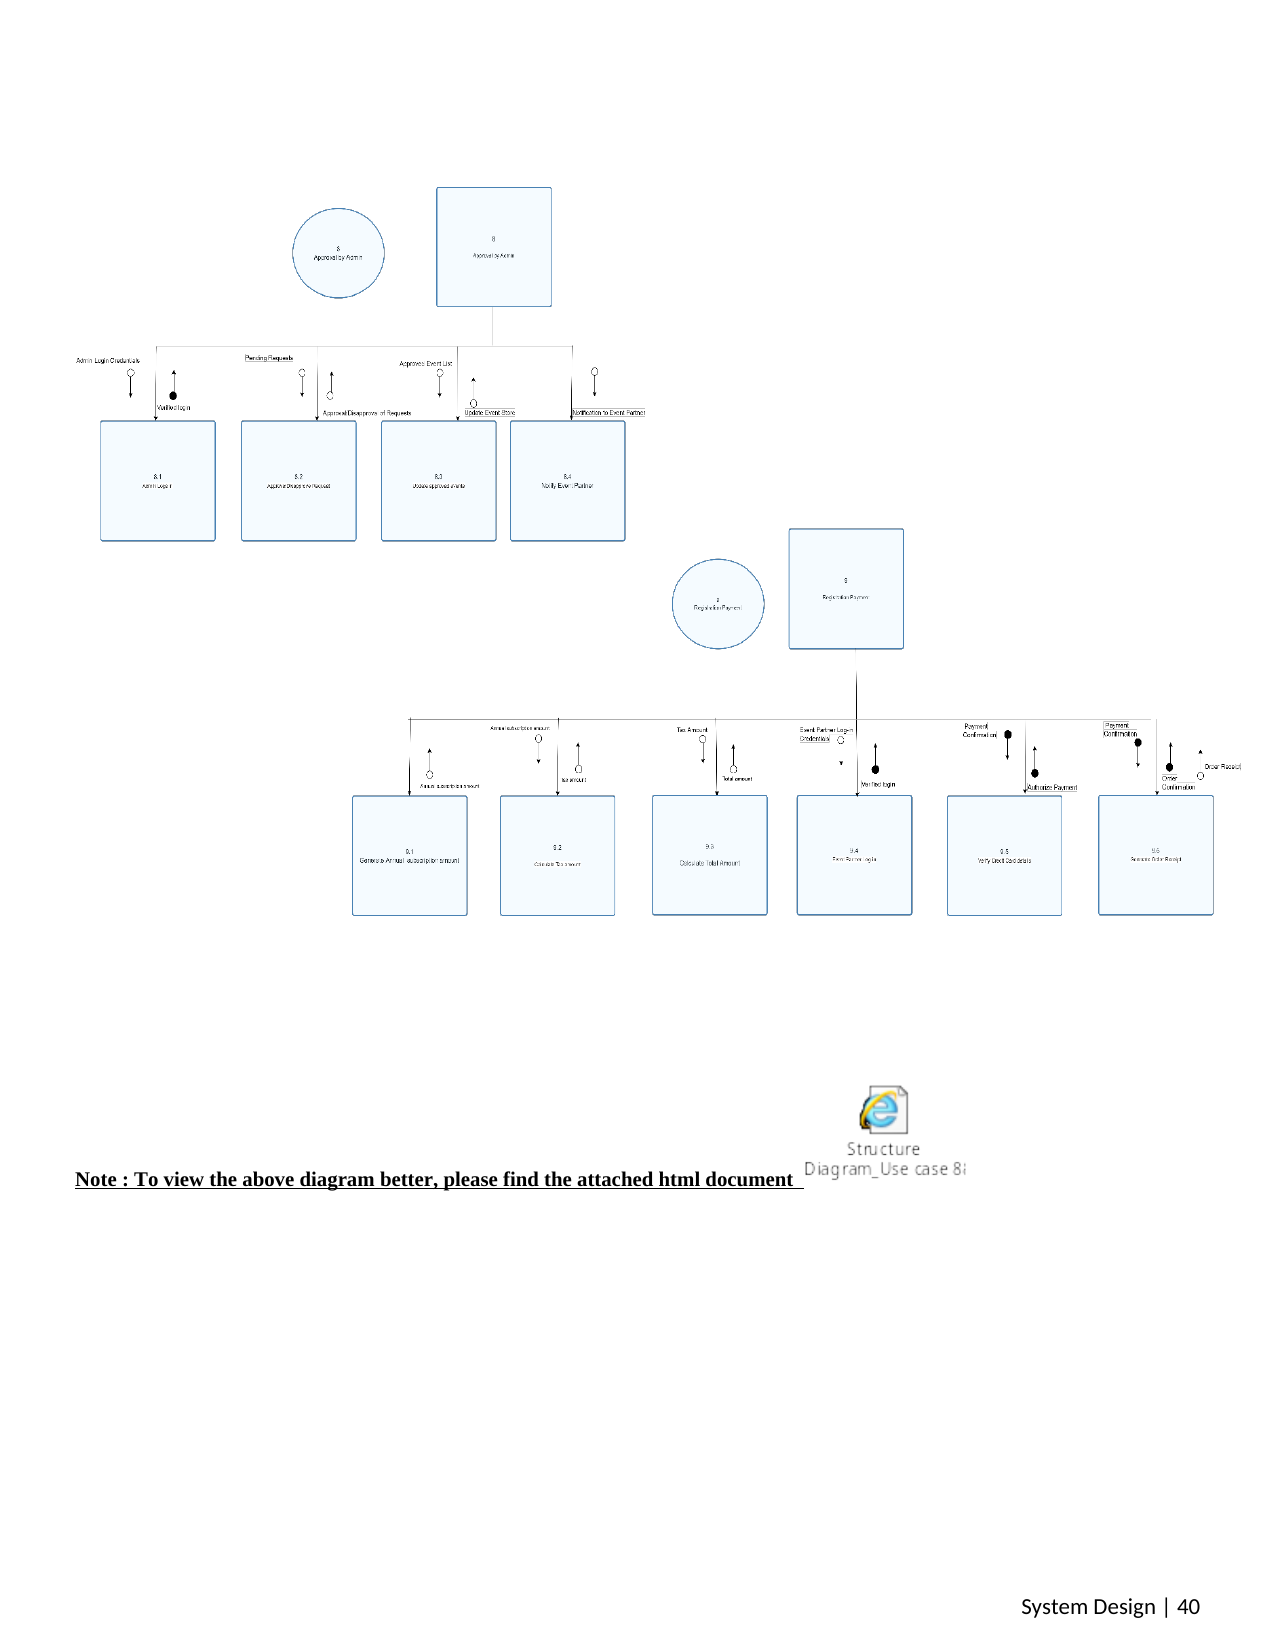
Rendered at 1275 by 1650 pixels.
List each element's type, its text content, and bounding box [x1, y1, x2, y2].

text Note : To view the above diagram better, please find the attached html document [75, 1084, 1200, 1191]
picture [75, 187, 1262, 916]
